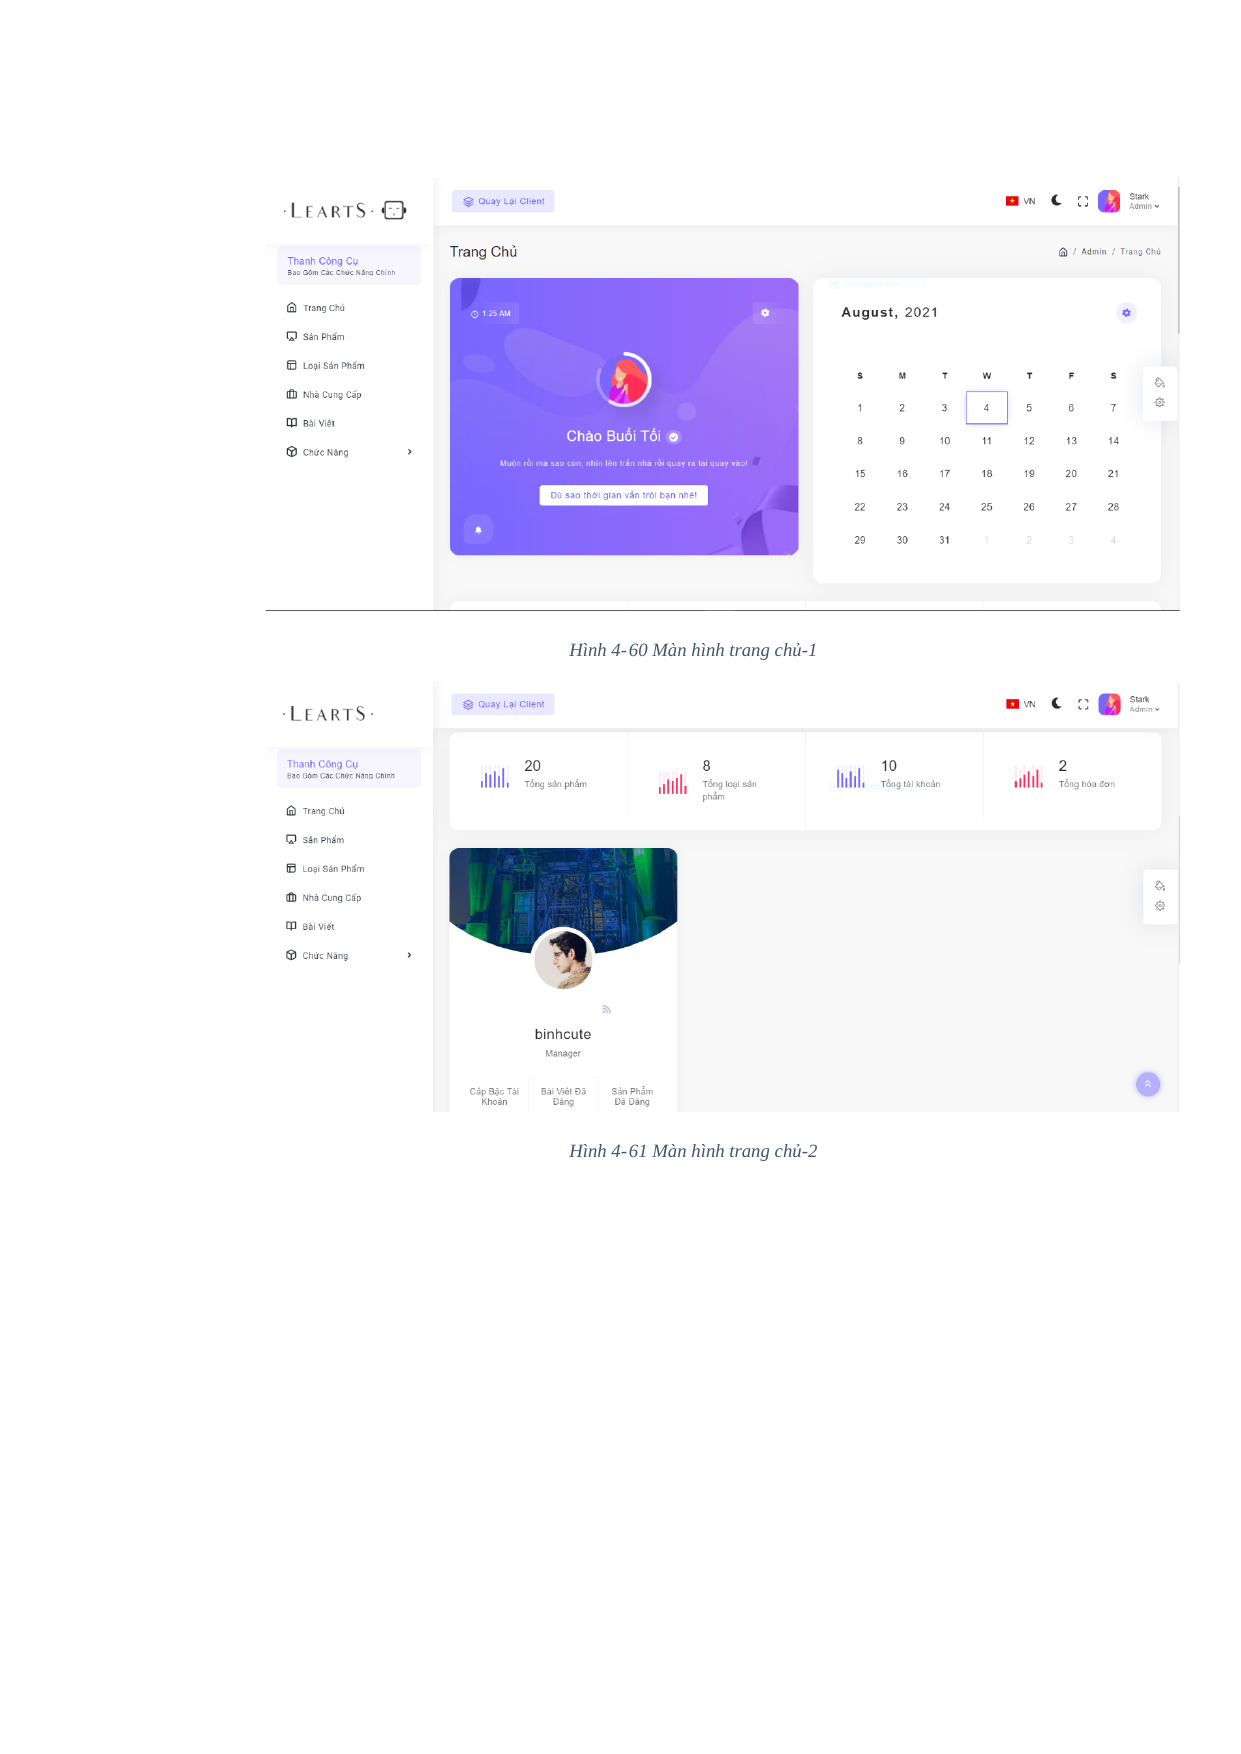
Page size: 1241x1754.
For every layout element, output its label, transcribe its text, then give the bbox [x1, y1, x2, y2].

picture [265, 177, 1180, 611]
picture [265, 681, 1180, 1112]
